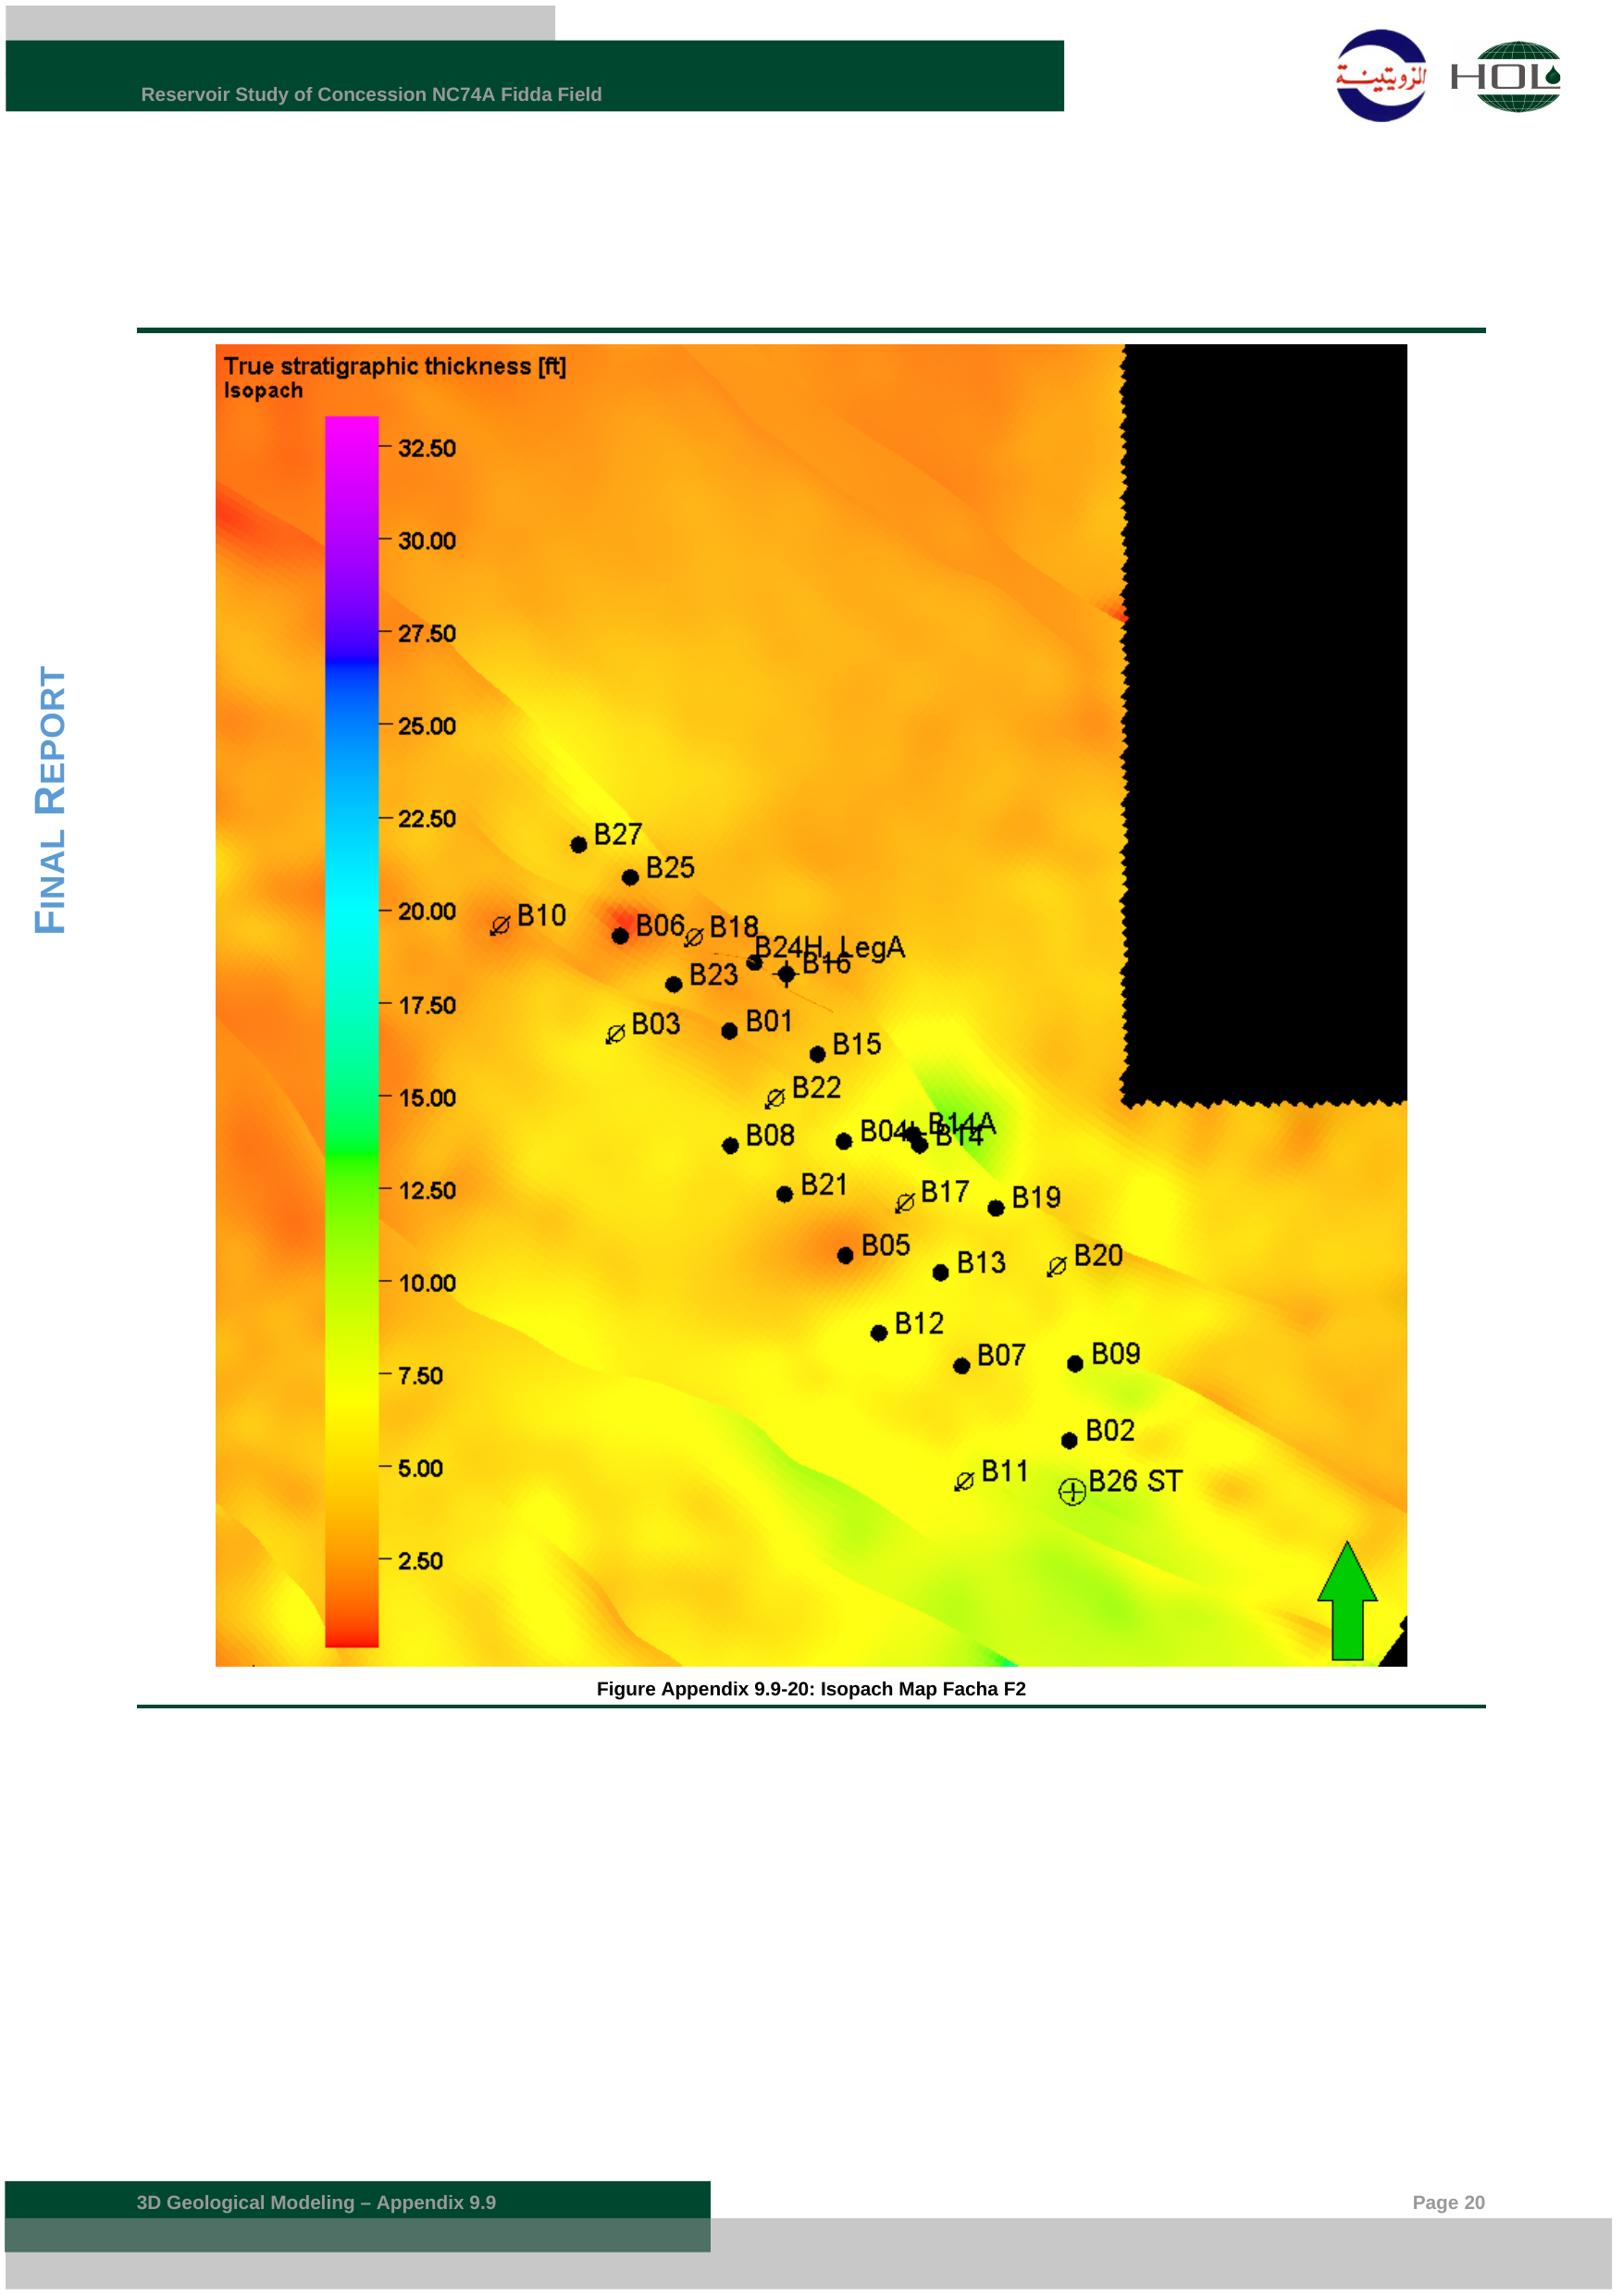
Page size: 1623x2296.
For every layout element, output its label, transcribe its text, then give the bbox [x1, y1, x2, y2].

picture [216, 344, 1407, 1667]
picture [1451, 41, 1561, 113]
picture [1335, 29, 1427, 122]
text Figure Appendix 9.9-20: Isopach Map Facha F2 [137, 1678, 1486, 1705]
